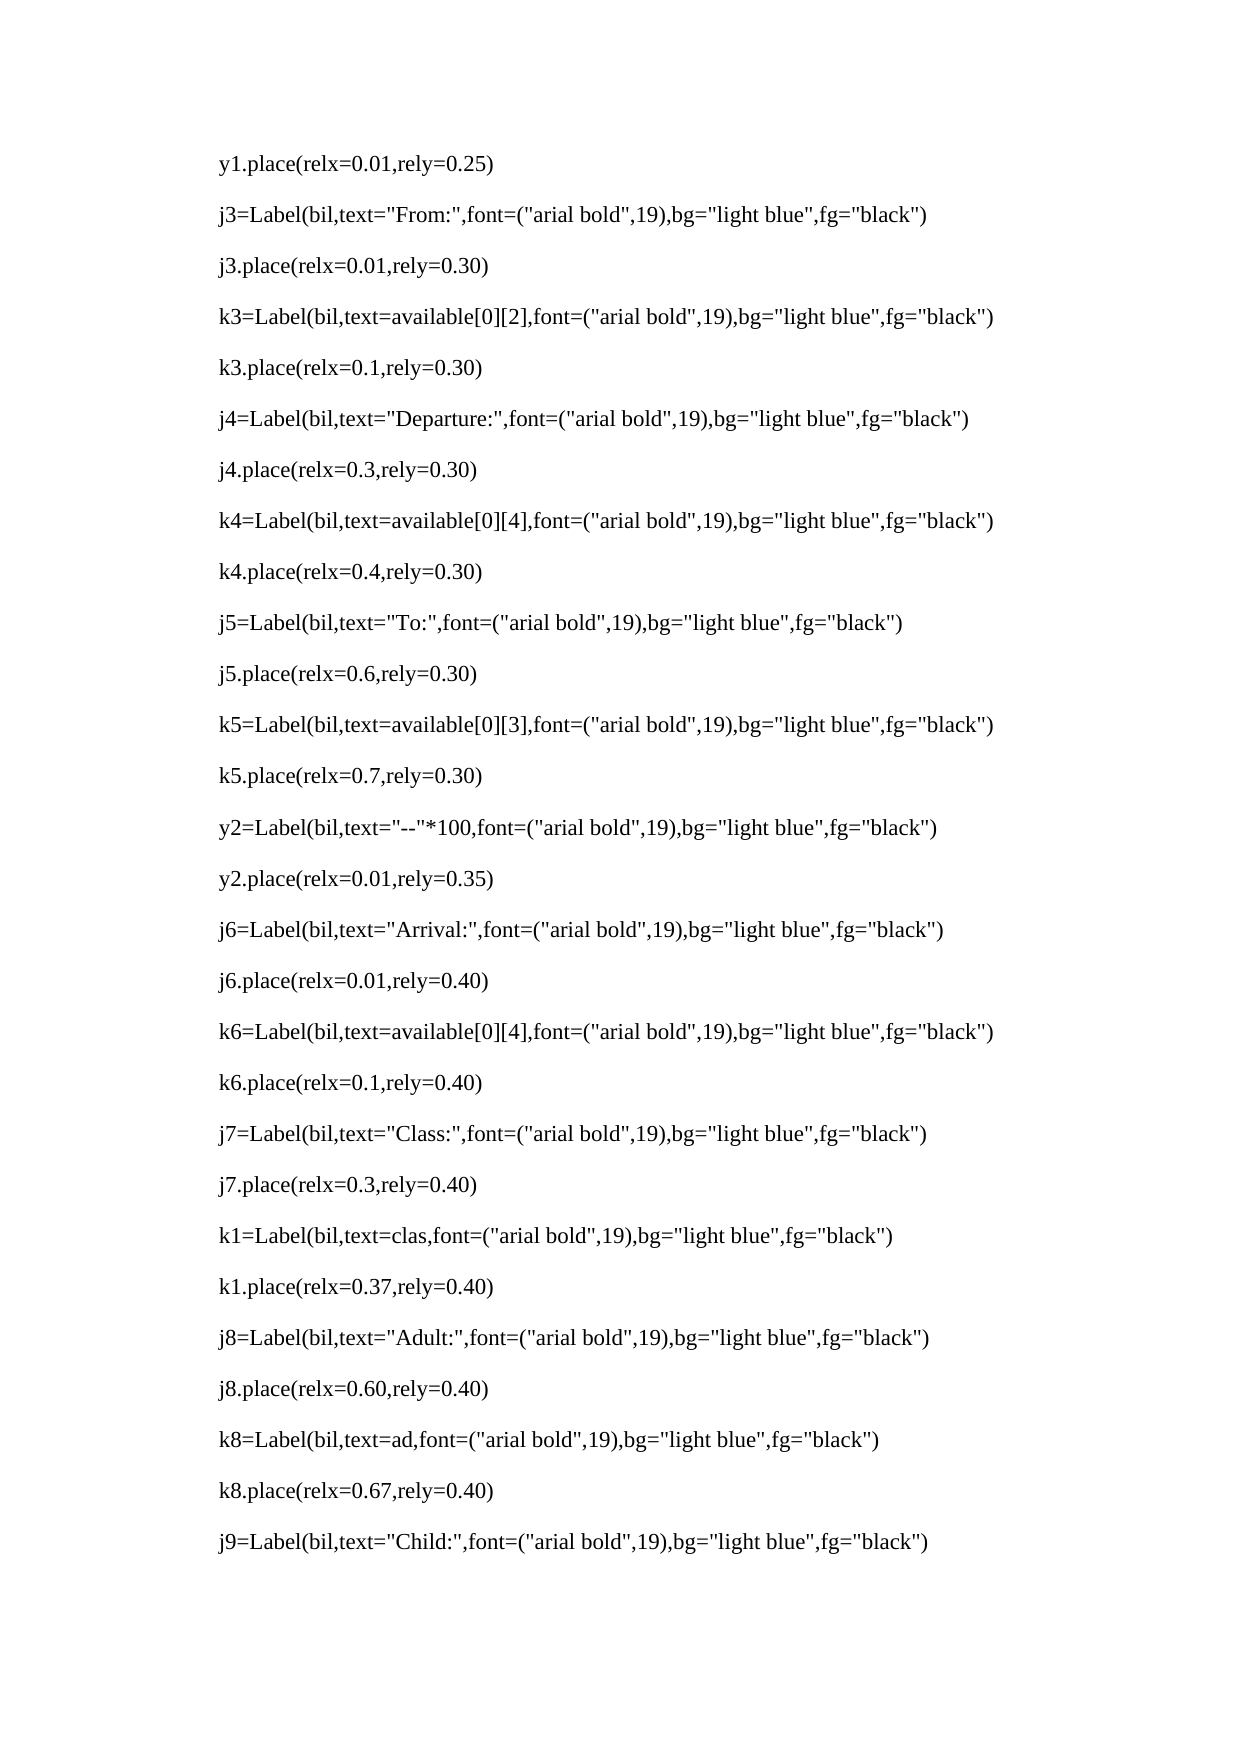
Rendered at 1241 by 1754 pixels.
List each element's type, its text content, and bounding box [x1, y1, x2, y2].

text k5=Label(bil,text=available[0][3],font=("arial bold",19),bg="light blue",fg="black") [150, 711, 1090, 738]
text k8=Label(bil,text=ad,font=("arial bold",19),bg="light blue",fg="black") [150, 1426, 1090, 1452]
text y2=Label(bil,text="--"*100,font=("arial bold",19),bg="light blue",fg="black") [150, 813, 1090, 840]
text k8.place(relx=0.67,rely=0.40) [150, 1477, 1090, 1503]
text k3=Label(bil,text=available[0][2],font=("arial bold",19),bg="light blue",fg="black") [150, 303, 1090, 329]
text j7.place(relx=0.3,rely=0.40) [150, 1171, 1090, 1197]
text j3=Label(bil,text="From:",font=("arial bold",19),bg="light blue",fg="black") [150, 201, 1090, 227]
text k5.place(relx=0.7,rely=0.30) [150, 762, 1090, 789]
text y1.place(relx=0.01,rely=0.25) [150, 150, 1090, 176]
text j8.place(relx=0.60,rely=0.40) [150, 1375, 1090, 1401]
text j4.place(relx=0.3,rely=0.30) [150, 456, 1090, 483]
text k1=Label(bil,text=clas,font=("arial bold",19),bg="light blue",fg="black") [150, 1222, 1090, 1248]
text k1.place(relx=0.37,rely=0.40) [150, 1273, 1090, 1299]
text j3.place(relx=0.01,rely=0.30) [150, 252, 1090, 278]
text y2.place(relx=0.01,rely=0.35) [150, 864, 1090, 891]
text k4.place(relx=0.4,rely=0.30) [150, 558, 1090, 585]
text j9=Label(bil,text="Child:",font=("arial bold",19),bg="light blue",fg="black") [150, 1528, 1090, 1554]
text k6=Label(bil,text=available[0][4],font=("arial bold",19),bg="light blue",fg="black") [150, 1018, 1090, 1044]
text k4=Label(bil,text=available[0][4],font=("arial bold",19),bg="light blue",fg="black") [150, 507, 1090, 534]
text j6=Label(bil,text="Arrival:",font=("arial bold",19),bg="light blue",fg="black") [150, 916, 1090, 942]
text j5.place(relx=0.6,rely=0.30) [150, 660, 1090, 687]
text k6.place(relx=0.1,rely=0.40) [150, 1069, 1090, 1095]
text k3.place(relx=0.1,rely=0.30) [150, 354, 1090, 381]
text j4=Label(bil,text="Departure:",font=("arial bold",19),bg="light blue",fg="black") [150, 405, 1090, 432]
text j8=Label(bil,text="Adult:",font=("arial bold",19),bg="light blue",fg="black") [150, 1324, 1090, 1350]
text j5=Label(bil,text="To:",font=("arial bold",19),bg="light blue",fg="black") [150, 609, 1090, 636]
text j6.place(relx=0.01,rely=0.40) [150, 967, 1090, 993]
text j7=Label(bil,text="Class:",font=("arial bold",19),bg="light blue",fg="black") [150, 1120, 1090, 1146]
